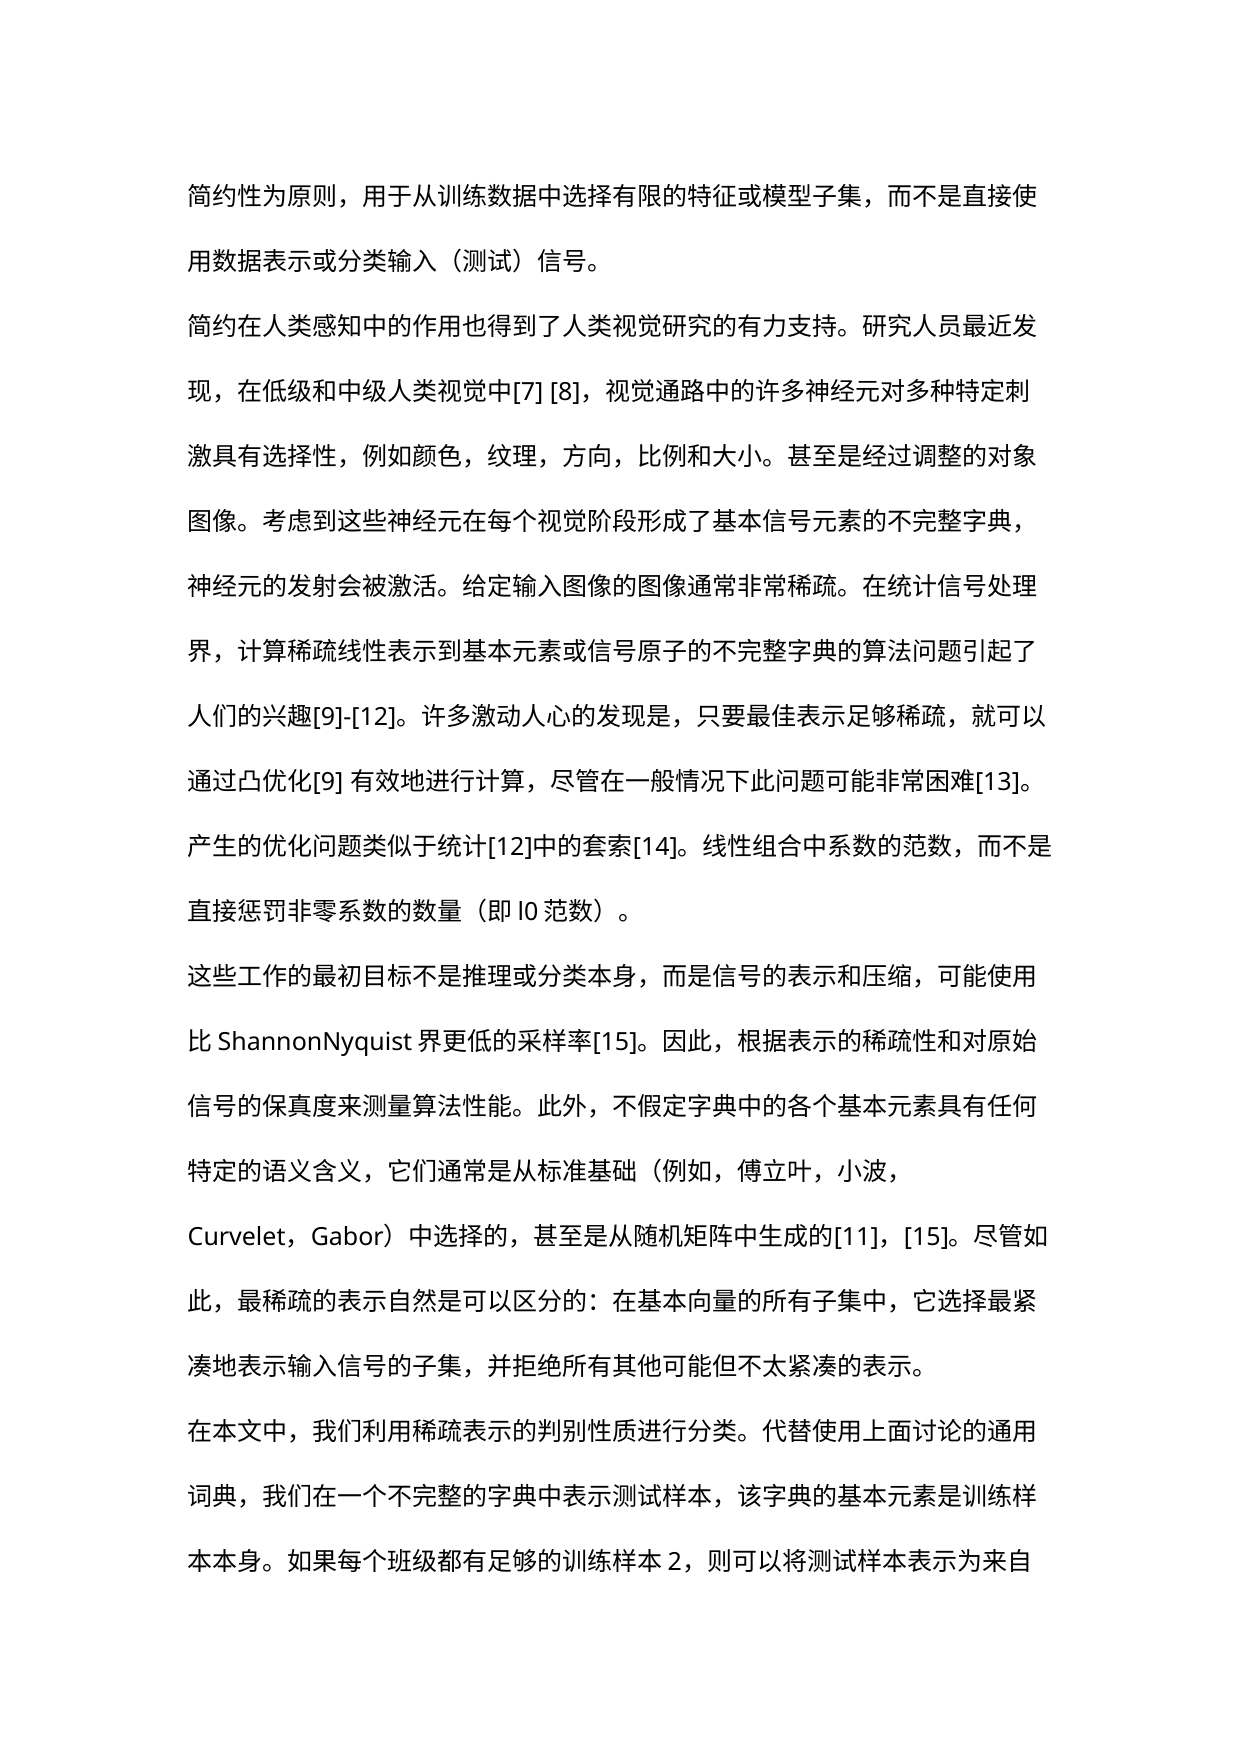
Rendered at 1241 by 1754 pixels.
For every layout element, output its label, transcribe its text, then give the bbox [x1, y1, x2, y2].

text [187, 1397, 1053, 1592]
text 简约在人类感知中的作用也得到了人类视觉研究的有力支持。研究人员最近发现，在低级和中级人类视觉中[7] [8]，视觉通路中的许多神经元对多种特定刺激具有选择性，例如颜色，纹理，方向，比例和大小。甚至是经过调整的对象图像。考虑到这些神经元在每个视觉阶段形成了基本信号元素的不完整字典，神经元的发射会被激活。给定输入图像的图像通常非常稀疏。在统计信号处理界，计算稀疏线性表示到基本元素或信号原子的不完整字典的算法问题引起了人们的兴趣[9]-[12]。许多激动人心的发现是，只要最佳表示足够稀疏，就可以通过凸优化[9] 有效地进行计算，尽管在一般情况下此问题可能非常困难[13]。产生的优化问题类似于统计[12]中的套索[14]。线性组合中系数的范数，而不是直接惩罚非零系数的数量（即l0范数）。 [187, 292, 1053, 942]
text 这些工作的最初目标不是推理或分类本身，而是信号的表示和压缩，可能使用比ShannonNyquist界更低的采样率[15]。因此，根据表示的稀疏性和对原始信号的保真度来测量算法性能。此外，不假定字典中的各个基本元素具有任何特定的语义含义，它们通常是从标准基础（例如，傅立叶，小波，Curvelet，Gabor）中选择的，甚至是从随机矩阵中生成的[11]，[15]。尽管如此，最稀疏的表示自然是可以区分的：在基本向量的所有子集中，它选择最紧凑地表示输入信号的子集，并拒绝所有其他可能但不太紧凑的表示。 [187, 942, 1053, 1397]
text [187, 162, 1053, 292]
